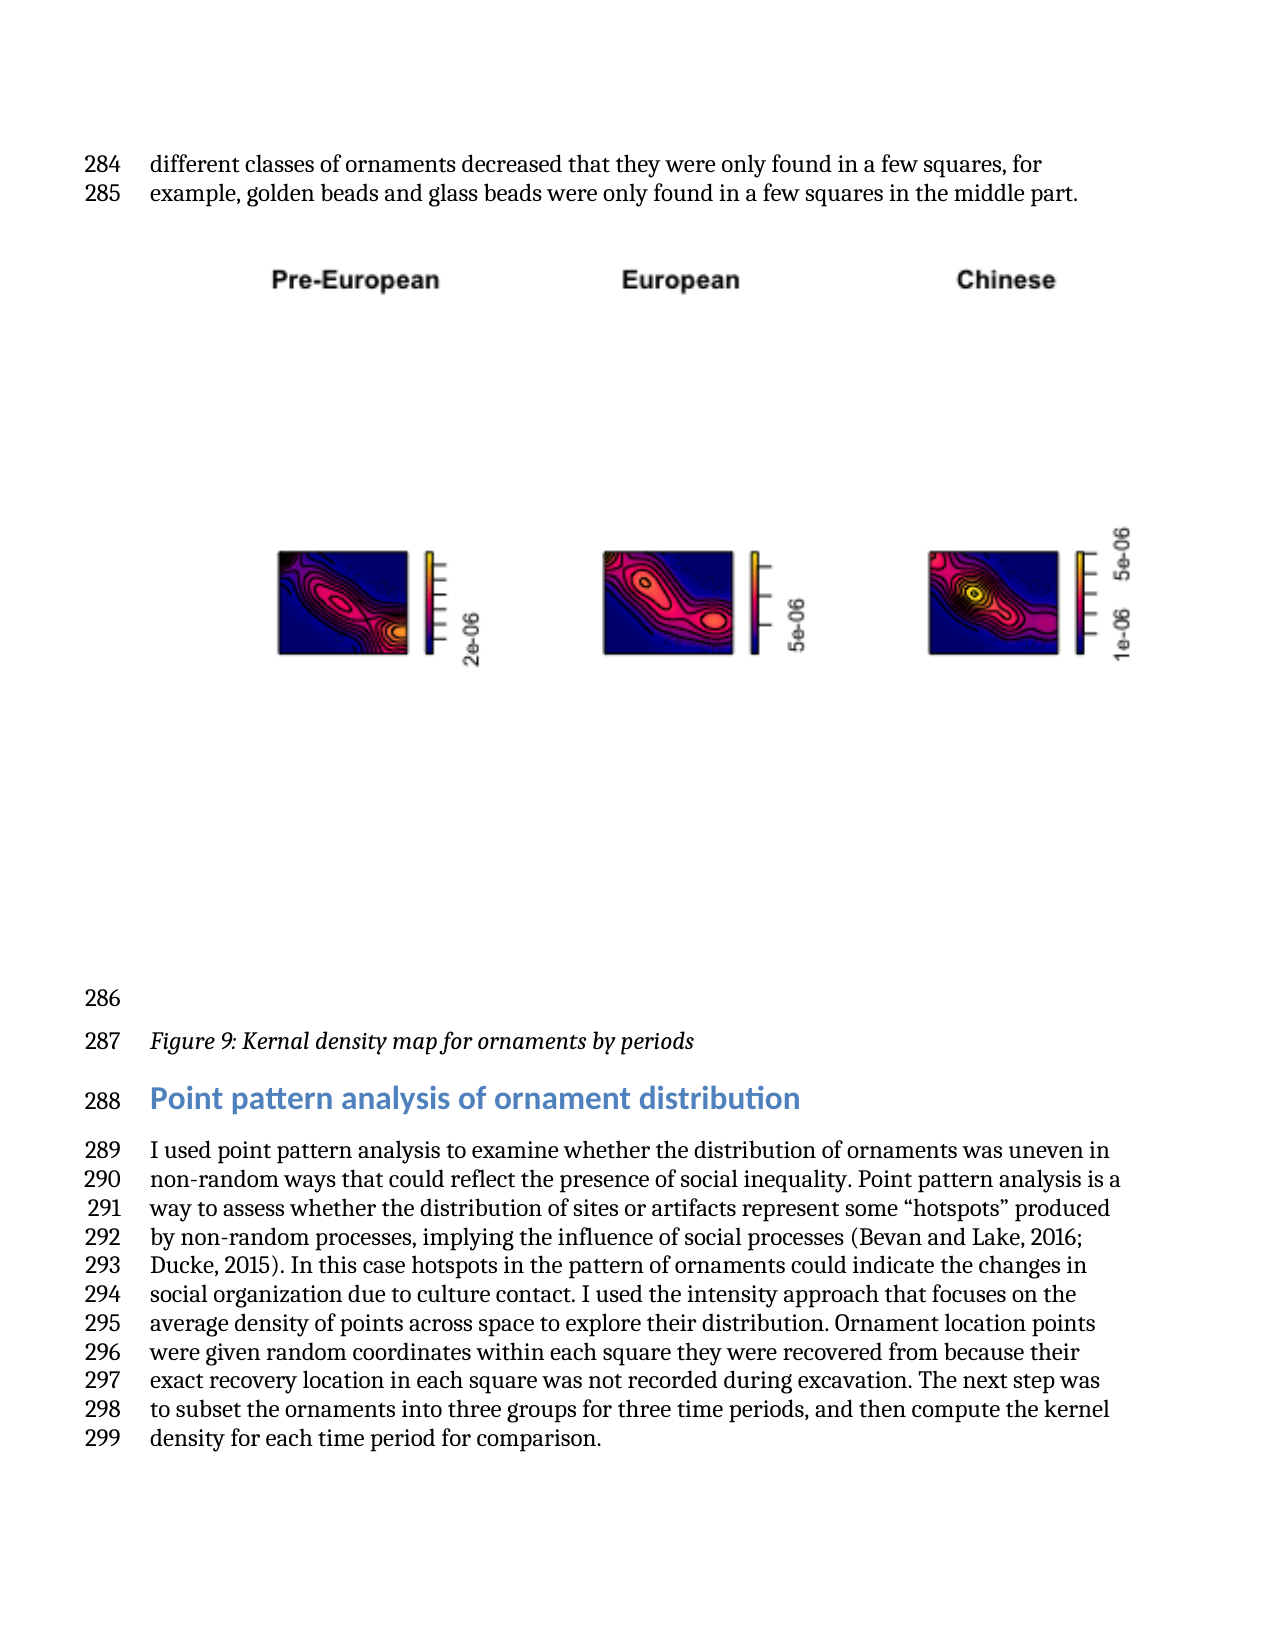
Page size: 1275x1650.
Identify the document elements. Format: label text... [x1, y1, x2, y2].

text I used point pattern analysis to examine whether the distribution of ornaments was uneven in non-random ways that could reflect the presence of social inequality. Point pattern analysis is a way to assess whether the distribution of sites or artifacts represent some “hotspots” produced by non-random processes, implying the influence of social processes (Bevan and Lake, 2016; Ducke, 2015). In this case hotspots in the pattern of ornaments could indicate the changes in social organization due to culture contact. I used the intensity approach that focuses on the average density of points across space to explore their distribution. Ornament location points were given random coordinates within each square they were recovered from because their exact recovery location in each square was not recorded during excavation. The next step was to subset the ornaments into three groups for three time periods, and then compute the kernel density for each time period for comparison. [150, 1136, 1125, 1452]
text Figure 9: Kernal density map for ornaments by periods [150, 1027, 1125, 1056]
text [150, 150, 1125, 207]
picture [168, 226, 1144, 1007]
subtitle Point pattern analysis of ornament distribution [150, 1077, 1125, 1117]
